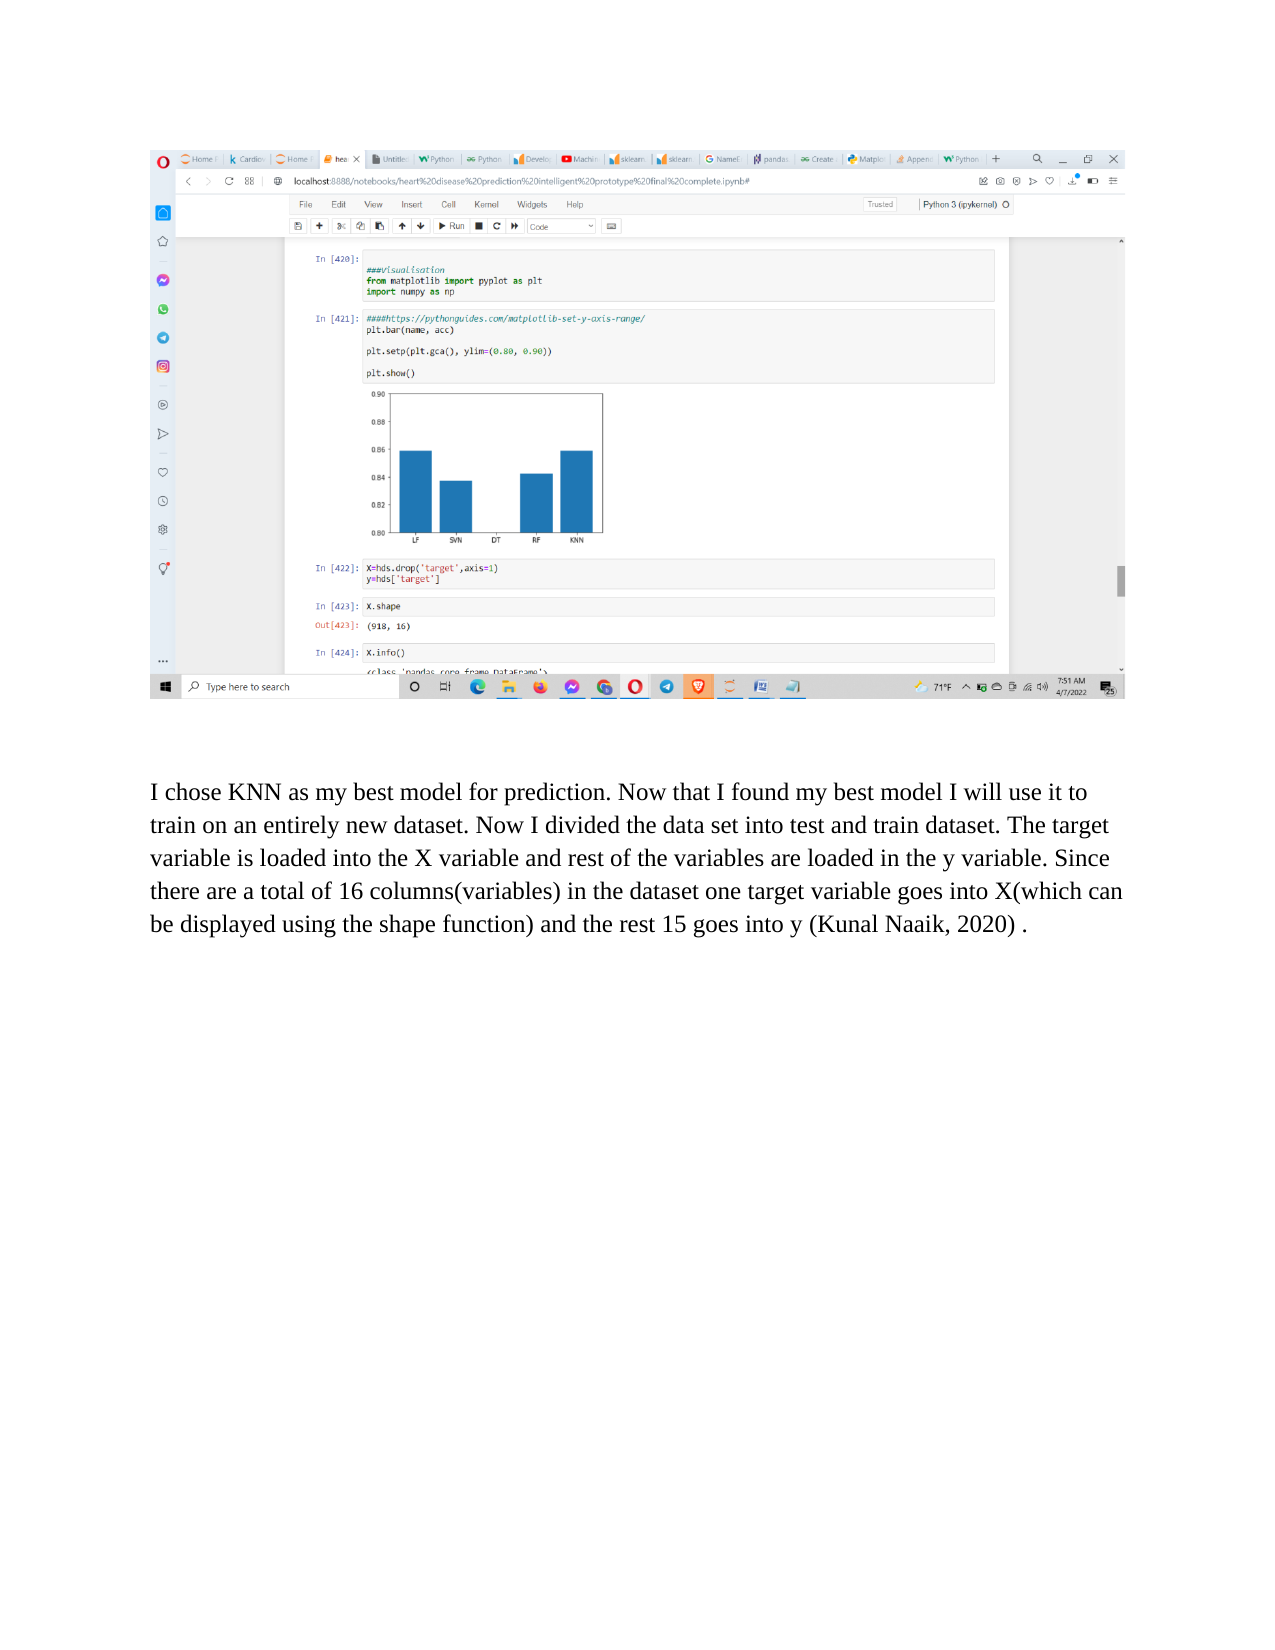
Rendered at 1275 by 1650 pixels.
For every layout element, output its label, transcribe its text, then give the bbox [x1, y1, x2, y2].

text I chose KNN as my best model for prediction. Now that I found my best model I will use it to train on an entirely new dataset. Now I divided the data set into test and train dataset. The target variable is loaded into the X variable and rest of the variables are loaded in the y variable. Since there are a total of 16 columns(variables) in the dataset one target variable goes into X(which can be displayed using the shape function) and the rest 15 goes into y . [150, 777, 1125, 938]
picture [150, 150, 1125, 699]
